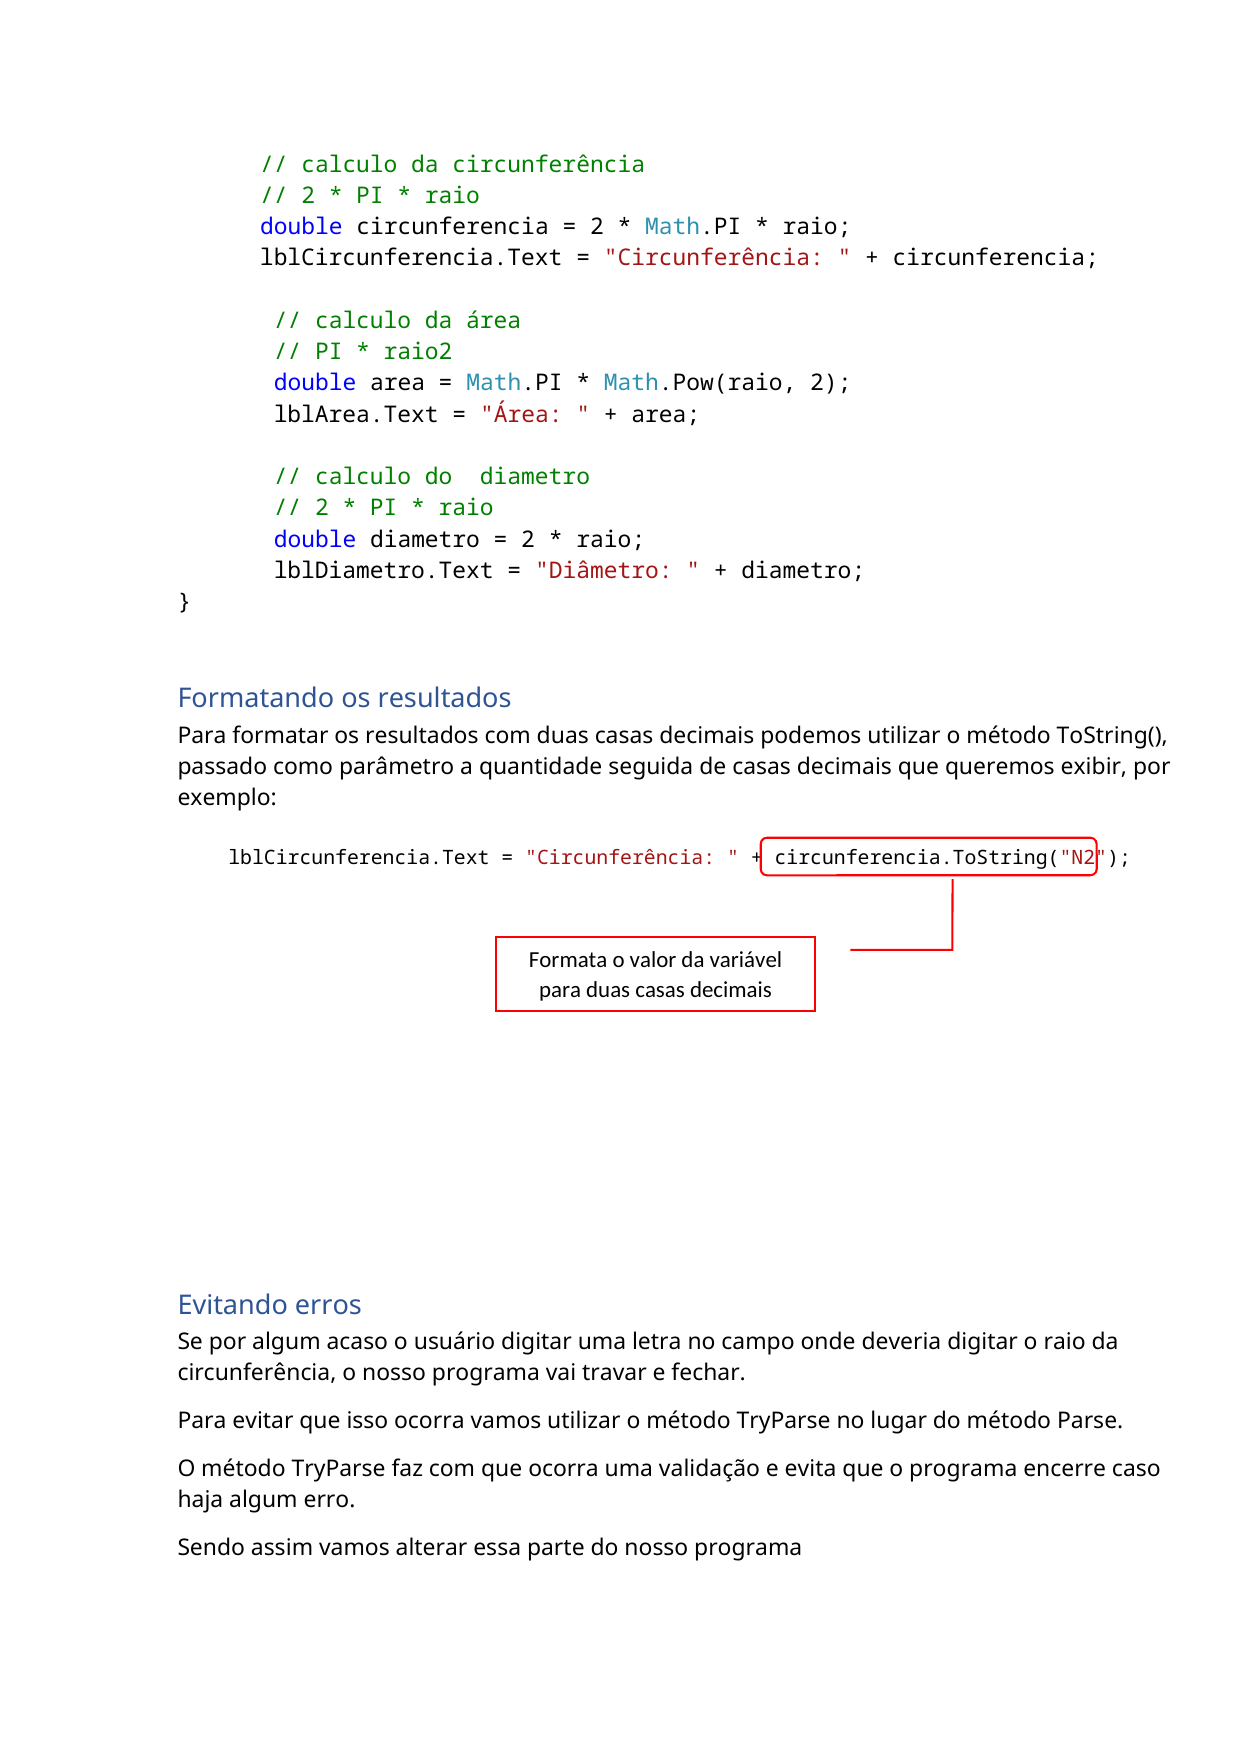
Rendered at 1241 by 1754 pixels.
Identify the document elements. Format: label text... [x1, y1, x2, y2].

subtitle Formatando os resultados [177, 679, 1181, 716]
text double area = Math.PI * Math.Pow(raio, 2); [177, 366, 1181, 398]
text Para evitar que isso ocorra vamos utilizar o método TryParse no lugar do método Parse. [177, 1404, 1181, 1435]
text // calculo da circunferência [177, 148, 1181, 179]
text lblCircunferencia.Text = "Circunferência: " + circunferencia; [177, 241, 1181, 273]
text Sendo assim vamos alterar essa parte do nosso programa [177, 1531, 1181, 1562]
text lblArea.Text = "Área: " + area; [177, 398, 1181, 429]
text // 2 * PI * raio [177, 491, 1181, 523]
text // calculo da área [177, 304, 1181, 335]
text lblCircunferencia.Text = "Circunferência: " + circunferencia.ToString("N2"); [762, 843, 1095, 871]
text // 2 * PI * raio [177, 179, 1181, 210]
text // PI * raio2 [177, 335, 1181, 366]
text } [177, 585, 1181, 616]
text double diametro = 2 * raio; [177, 523, 1181, 554]
text Se por algum acaso o usuário digitar uma letra no campo onde deveria digitar o raio da circunferência, o nosso programa vai travar e fechar. [177, 1325, 1181, 1387]
text lblDiametro.Text = "Diâmetro: " + diametro; [177, 554, 1181, 585]
text double circunferencia = 2 * Math.PI * raio; [177, 210, 1181, 241]
subtitle Evitando erros [177, 1285, 1181, 1322]
text // calculo do diametro [177, 460, 1181, 491]
text O método TryParse faz com que ocorra uma validação e evita que o programa encerre caso haja algum erro. [177, 1452, 1181, 1514]
text lblCircunferencia.Text = "Circunferência: " + circunferencia.ToString("N2"); [177, 843, 759, 871]
text Para formatar os resultados com duas casas decimais podemos utilizar o método ToString(), passado como parâmetro a quantidade seguida de casas decimais que queremos exibir, por exemplo: [177, 718, 1181, 812]
